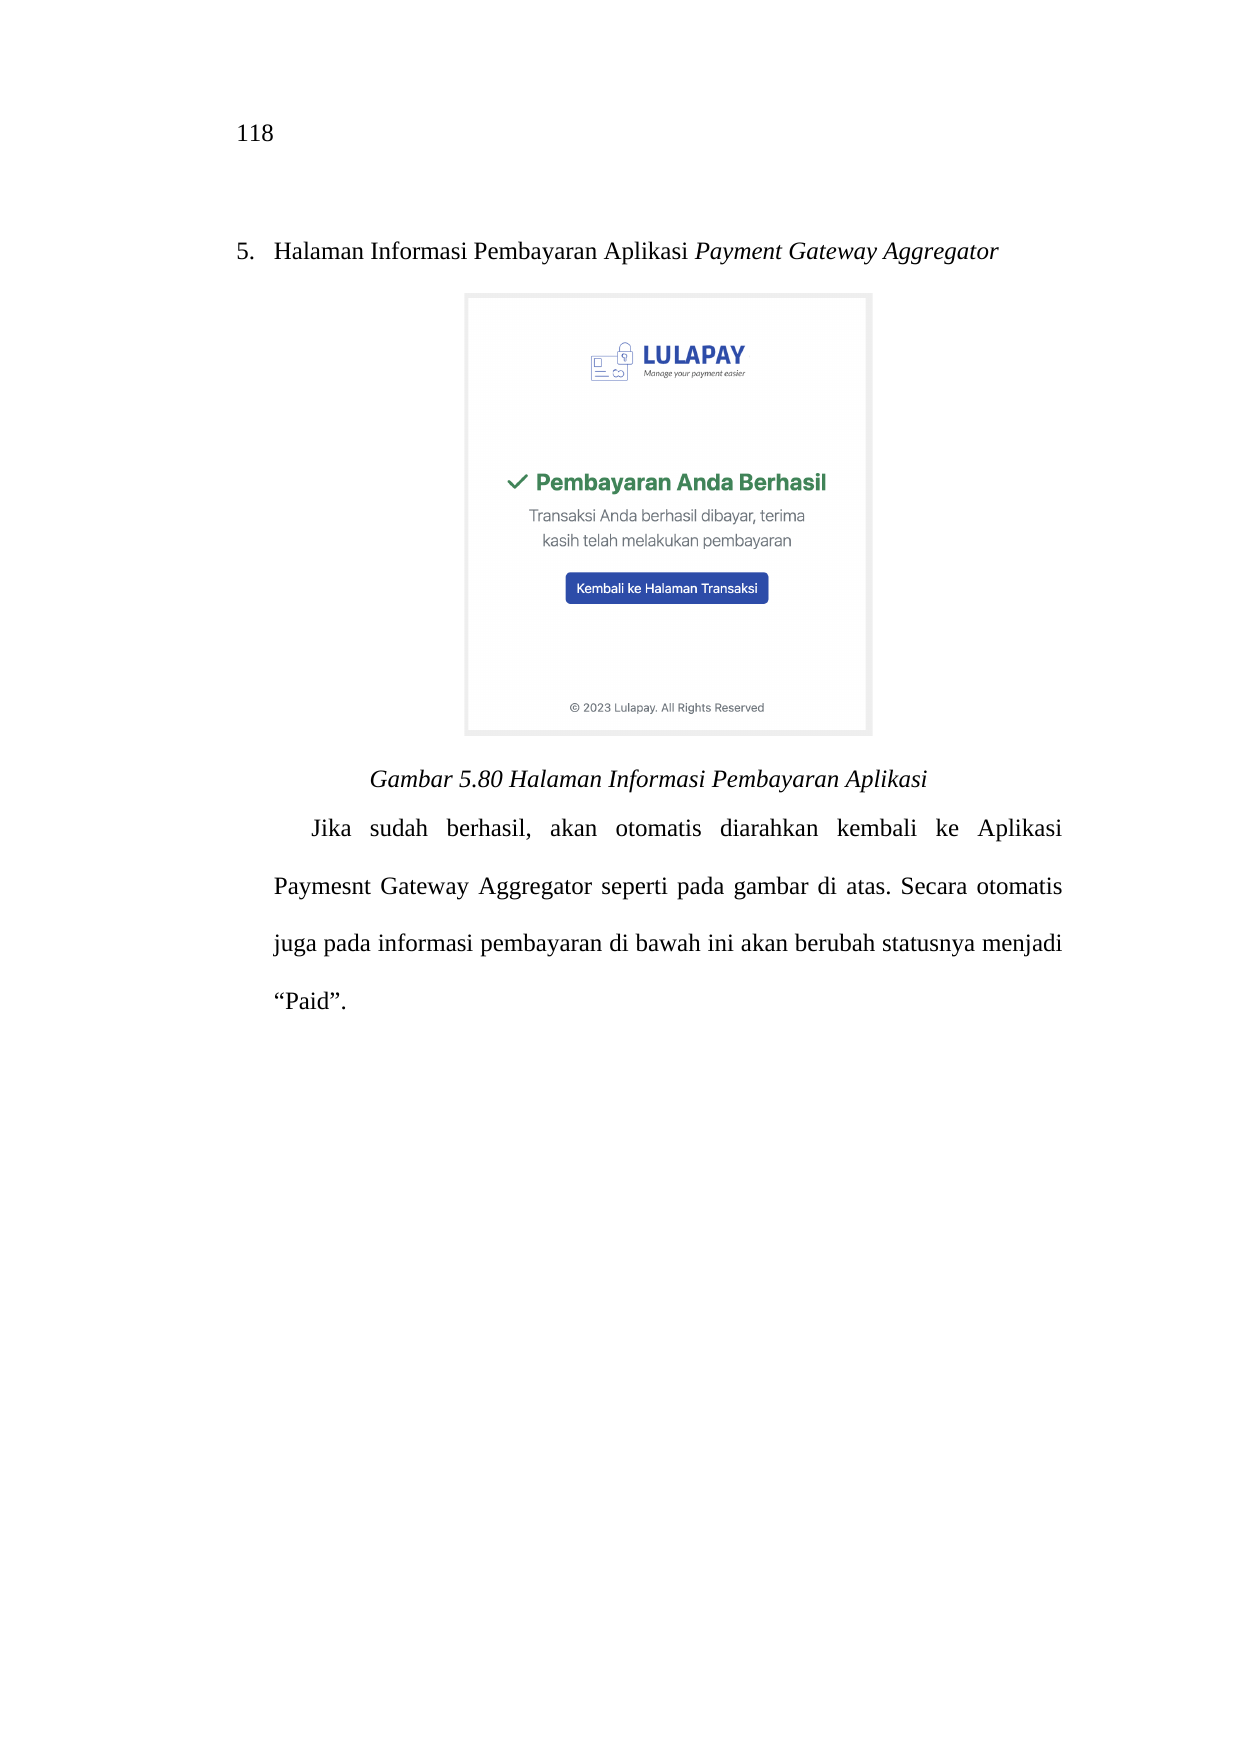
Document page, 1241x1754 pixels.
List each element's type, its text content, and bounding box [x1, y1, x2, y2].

list Jika sudah berhasil, akan otomatis diarahkan kembali ke Aplikasi Paymesnt Gateway Aggregator seperti pada gambar di atas. Secara otomatis juga pada informasi pembayaran di bawah ini akan berubah statusnya menjadi “Paid”. [274, 813, 1063, 1015]
list Halaman Informasi Pembayaran Aplikasi Payment Gateway Aggregator [236, 236, 1063, 265]
picture [464, 293, 873, 736]
